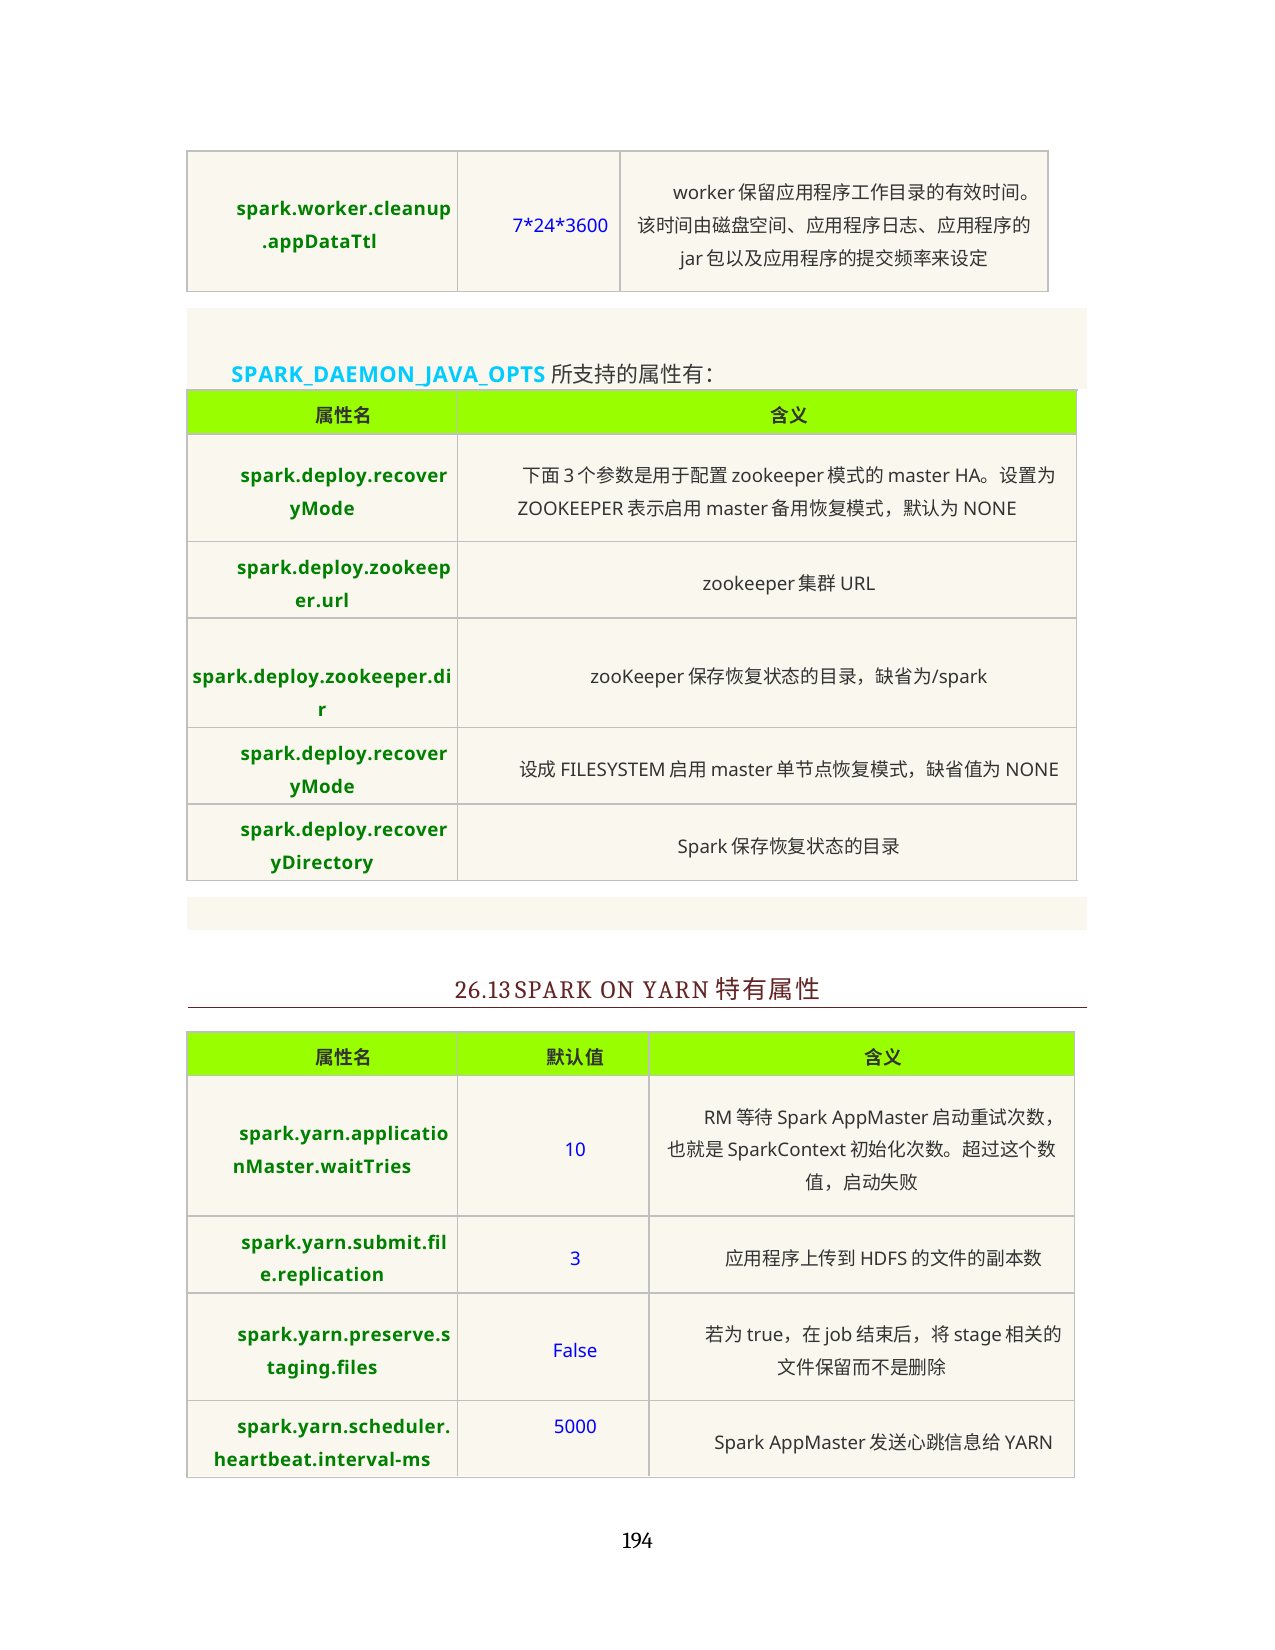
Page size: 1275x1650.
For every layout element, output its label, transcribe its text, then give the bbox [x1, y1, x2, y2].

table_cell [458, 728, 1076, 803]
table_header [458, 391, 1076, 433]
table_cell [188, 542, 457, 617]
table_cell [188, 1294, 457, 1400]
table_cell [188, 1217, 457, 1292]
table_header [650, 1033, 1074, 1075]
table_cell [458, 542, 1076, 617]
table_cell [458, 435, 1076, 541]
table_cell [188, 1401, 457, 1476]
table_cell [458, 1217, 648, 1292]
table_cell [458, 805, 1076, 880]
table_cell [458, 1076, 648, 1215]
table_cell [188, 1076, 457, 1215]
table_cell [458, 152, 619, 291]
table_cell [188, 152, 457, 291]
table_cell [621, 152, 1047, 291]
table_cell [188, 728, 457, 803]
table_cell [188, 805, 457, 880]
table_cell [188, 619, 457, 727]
subtitle Spark on Yarn特有属性 [187, 971, 1087, 1008]
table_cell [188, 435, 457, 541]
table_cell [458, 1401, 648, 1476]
text SPARK_DAEMON_JAVA_OPTS所支持的属性有： [187, 356, 1087, 389]
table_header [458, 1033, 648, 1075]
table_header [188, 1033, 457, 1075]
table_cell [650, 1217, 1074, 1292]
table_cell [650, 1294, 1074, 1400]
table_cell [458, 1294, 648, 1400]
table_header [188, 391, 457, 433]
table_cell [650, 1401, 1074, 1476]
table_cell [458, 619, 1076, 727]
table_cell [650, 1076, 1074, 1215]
